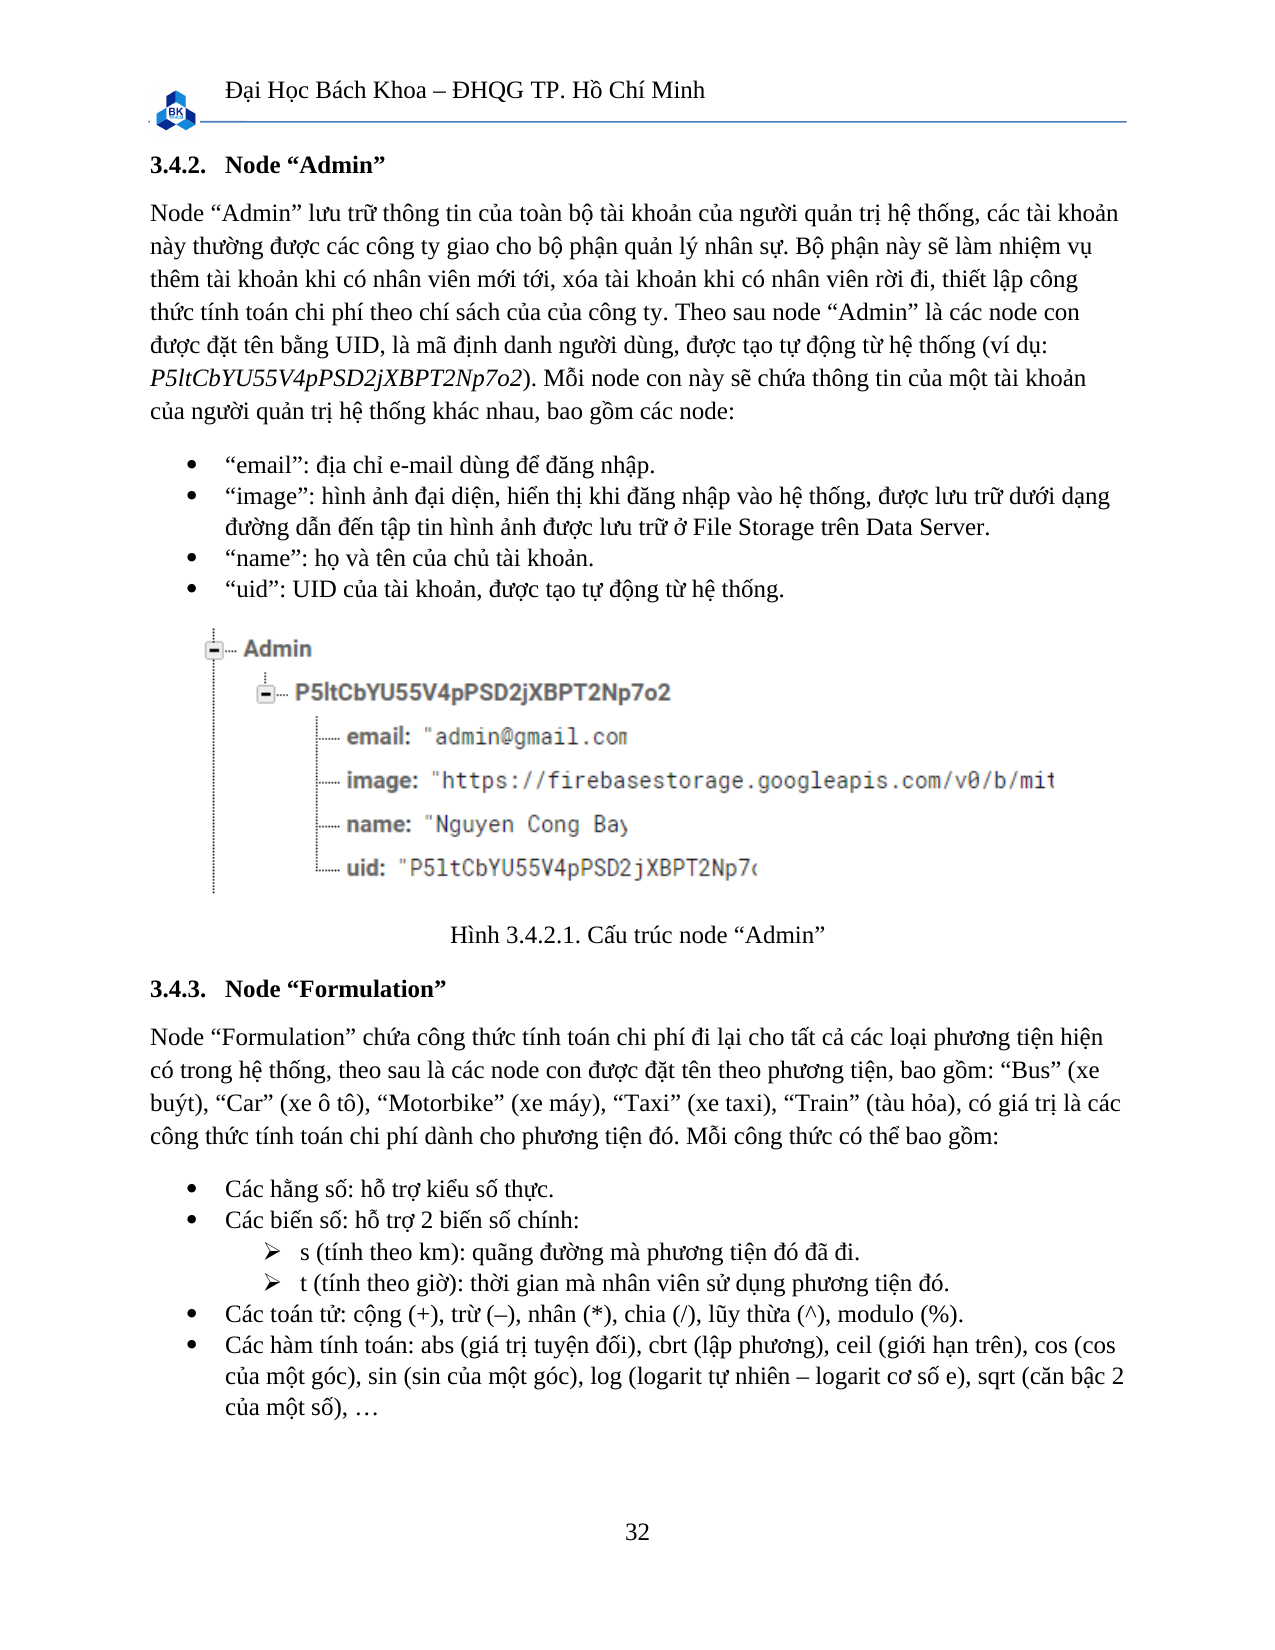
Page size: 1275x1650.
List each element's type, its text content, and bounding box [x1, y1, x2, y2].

text Hình 3.4.2.1. Cấu trúc node “Admin” [150, 920, 1125, 949]
text Node “Admin” lưu trữ thông tin của toàn bộ tài khoản của người quản trị hệ thống, các tài khoản này thường được các công ty giao cho bộ phận quản lý nhân sự. Bộ phận này sẽ làm nhiệm vụ thêm tài khoản khi có nhân viên mới tới, xóa tài khoản khi có nhân viên rời đi, thiết lập công thức tính toán chi phí theo chí sách của của công ty. Theo sau node “Admin” là các node con được đặt tên bằng UID, là mã định danh người dùng, được tạo tự động từ hệ thống (ví dụ: P5ltCbYU55V4pPSD2jXBPT2Np7o2). Mỗi node con này sẽ chứa thông tin của một tài khoản của người quản trị hệ thống khác nhau, bao gồm các node: [150, 198, 1125, 424]
list Các hàm tính toán: abs (giá trị tuyện đối), cbrt (lập phương), ceil (giới hạn trên), cos (cos của một góc), sin (sin của một góc), log (logarit tự nhiên – logarit cơ số e), sqrt (căn bậc 2 của một số), … [187, 1330, 1125, 1421]
list Node “Admin” [150, 150, 1125, 179]
picture [199, 621, 1076, 895]
list t (tính theo giờ): thời gian mà nhân viên sử dụng phương tiện đó. [262, 1268, 1125, 1296]
list s (tính theo km): quãng đường mà phương tiện đó đã đi. [262, 1237, 1125, 1265]
list “uid”: UID của tài khoản, được tạo tự động từ hệ thống. [187, 574, 1125, 603]
list Các toán tử: cộng (+), trừ (–), nhân (*), chia (/), lũy thừa (^), modulo (%). [187, 1299, 1125, 1327]
list “email”: địa chỉ e-mail dùng để đăng nhập. [187, 450, 1125, 478]
list Các biến số: hỗ trợ 2 biến số chính: [187, 1206, 1125, 1234]
text Node “Formulation” chứa công thức tính toán chi phí đi lại cho tất cả các loại phương tiện hiện có trong hệ thống, theo sau là các node con được đặt tên theo phương tiện, bao gồm: “Bus” (xe buýt), “Car” (xe ô tô), “Motorbike” (xe máy), “Taxi” (xe taxi), “Train” (tàu hỏa), có giá trị là các công thức tính toán chi phí dành cho phương tiện đó. Mỗi công thức có thể bao gồm: [150, 1022, 1125, 1149]
list “image”: hình ảnh đại diện, hiển thị khi đăng nhập vào hệ thống, được lưu trữ dưới dạng đường dẫn đến tập tin hình ảnh được lưu trữ ở File Storage trên Data Server. [187, 481, 1125, 541]
list Các hằng số: hỗ trợ kiểu số thực. [187, 1174, 1125, 1203]
picture [150, 87, 200, 138]
list “name”: họ và tên của chủ tài khoản. [187, 543, 1125, 572]
list Node “Formulation” [150, 974, 1125, 1003]
